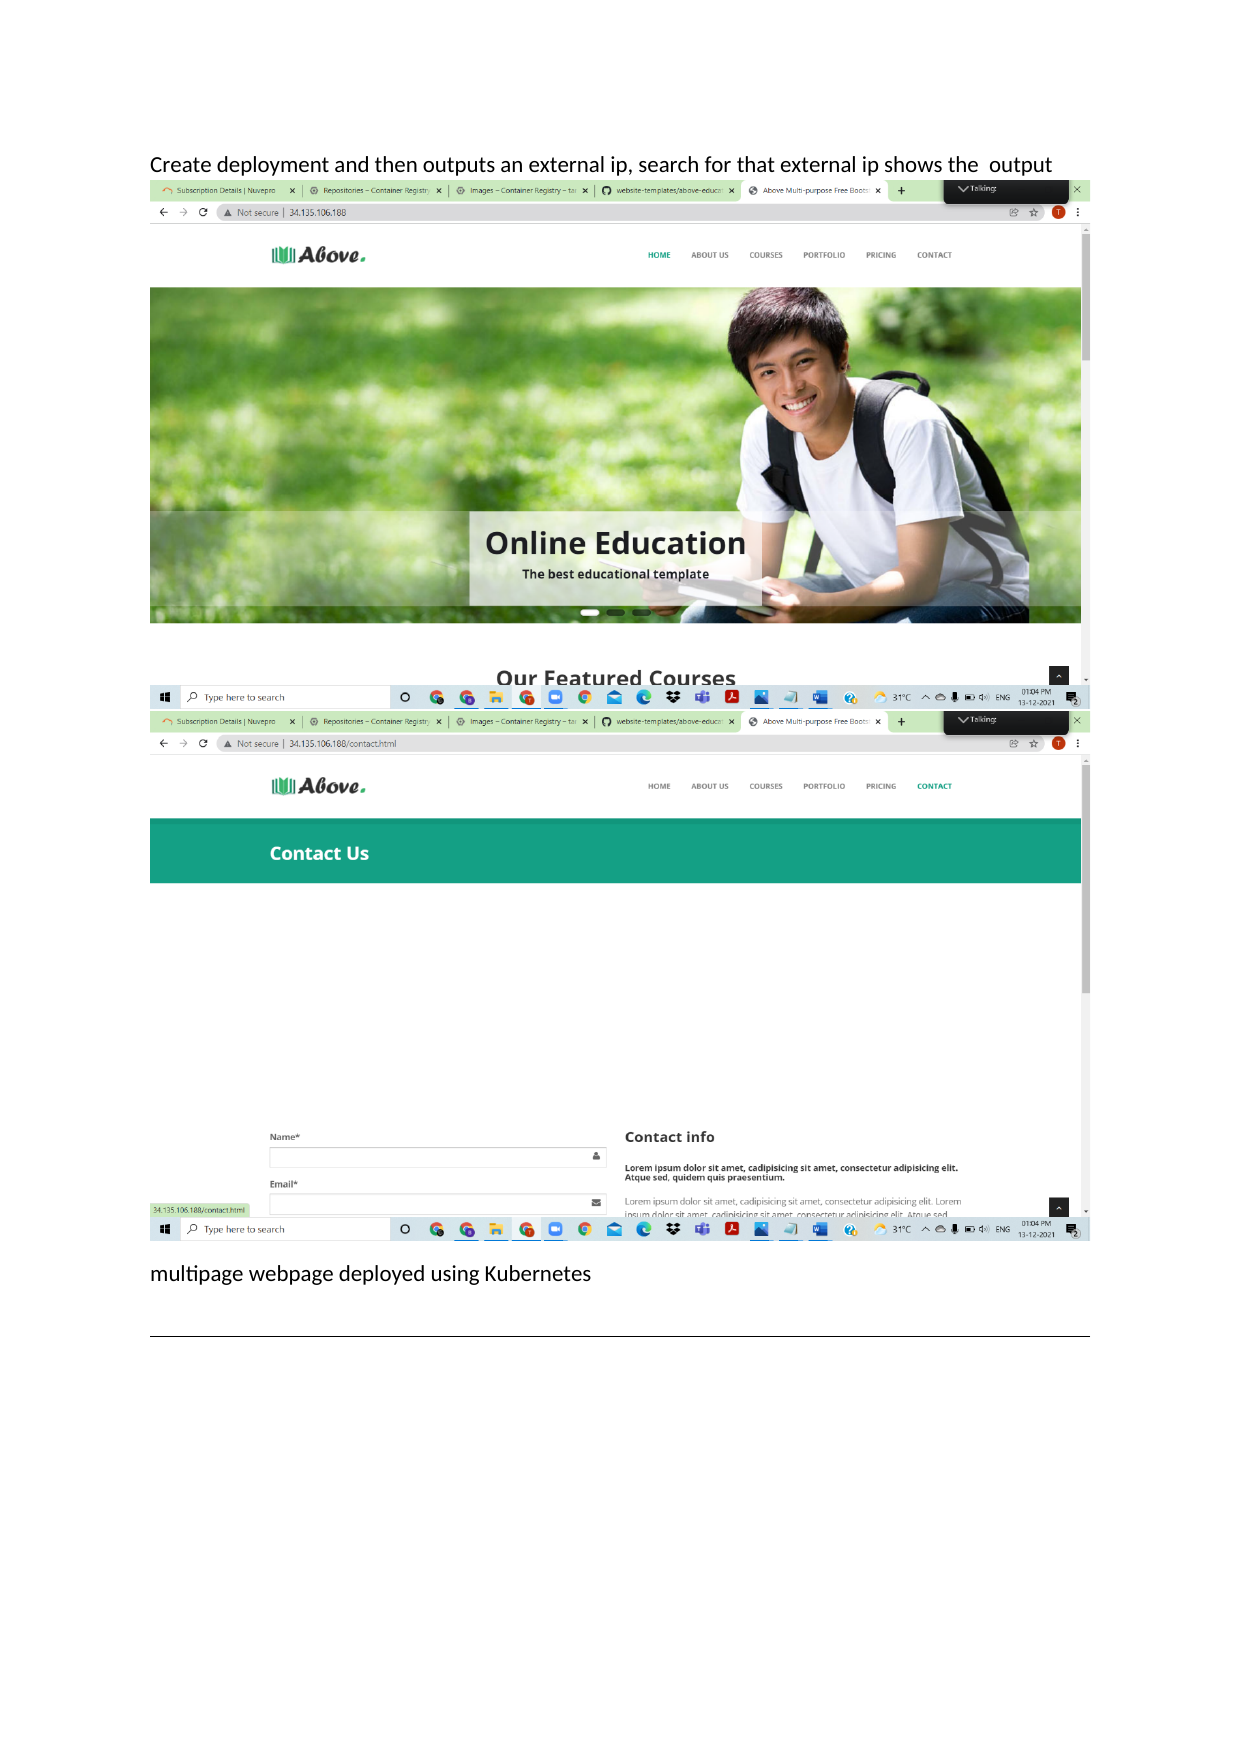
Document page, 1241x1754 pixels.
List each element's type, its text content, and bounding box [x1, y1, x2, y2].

text Create deployment and then outputs an external ip, search for that external ip shows the output [150, 150, 1090, 180]
picture [150, 711, 1091, 1241]
picture [150, 180, 1091, 709]
text multipage webpage deployed using Kubernetes [150, 1259, 1090, 1287]
